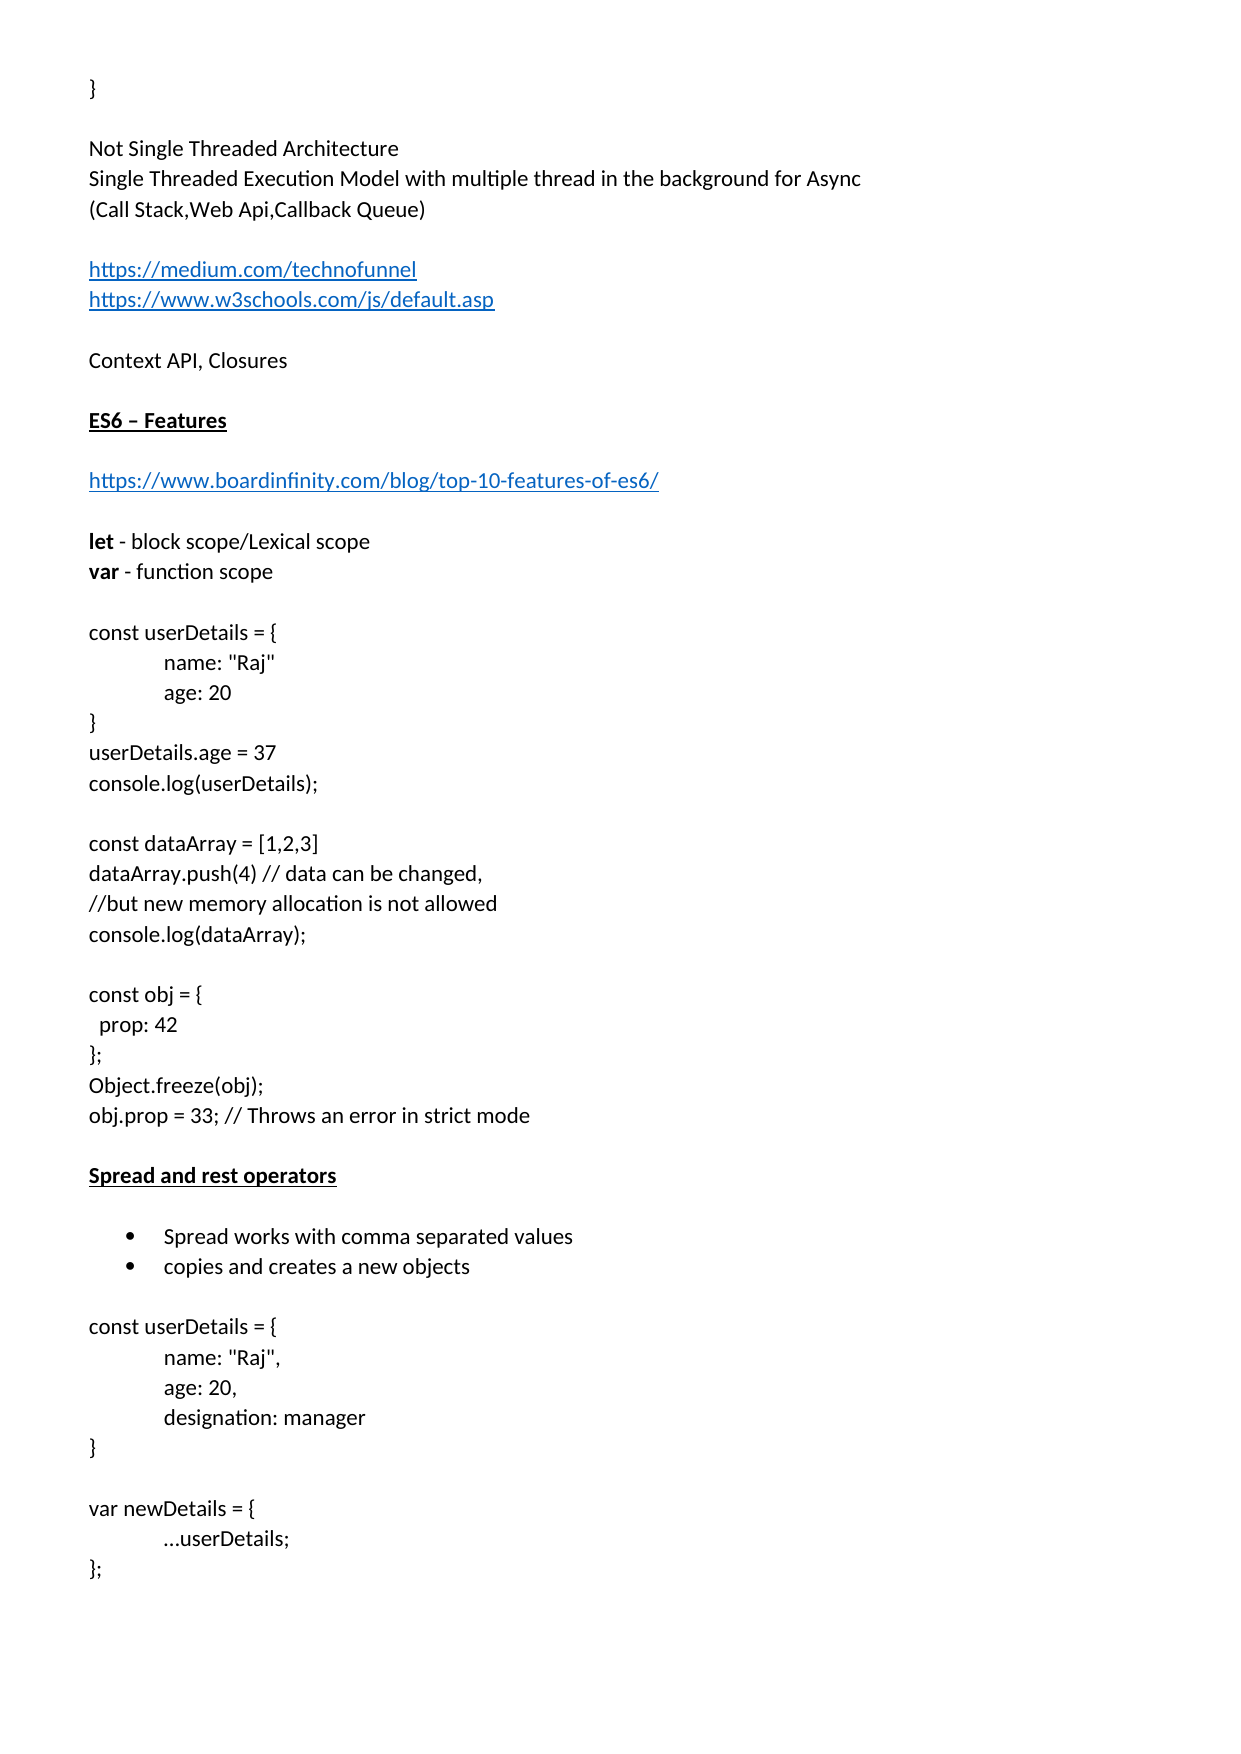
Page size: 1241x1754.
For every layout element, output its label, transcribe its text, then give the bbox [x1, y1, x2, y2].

text dataArray.push(4) // data can be changed, [89, 859, 1090, 887]
text console.log(userDetails); [89, 769, 1090, 797]
list Spread works with comma separated values [126, 1222, 1090, 1250]
text age: 20, [89, 1373, 1090, 1401]
text var newDetails = { [89, 1494, 1090, 1522]
text }; [89, 1041, 1090, 1068]
text userDetails.age = 37 [89, 738, 1090, 766]
text name: "Raj", [89, 1343, 1090, 1371]
text https://www.boardinfinity.com/blog/top-10-features-of-es6/ [89, 467, 1090, 494]
text https://medium.com/technofunnel [89, 255, 1090, 283]
text Object.freeze(obj); [89, 1071, 1090, 1099]
text let - block scope/Lexical scope [89, 527, 1090, 555]
text prop: 42 [89, 1010, 1090, 1038]
text }; [89, 1554, 1090, 1582]
text ES6 – Features [89, 406, 1090, 434]
text const userDetails = { [89, 618, 1090, 646]
text const dataArray = [1,2,3] [89, 829, 1090, 857]
text } [89, 708, 1090, 736]
text console.log(dataArray); [89, 920, 1090, 948]
text const obj = { [89, 980, 1090, 1008]
text designation: manager [89, 1403, 1090, 1431]
text } [89, 1433, 1090, 1461]
text Spread and rest operators [89, 1161, 1090, 1189]
text const userDetails = { [89, 1312, 1090, 1340]
text (Call Stack,Web Api,Callback Queue) [89, 195, 1090, 223]
text name: "Raj" [89, 648, 1090, 676]
text //but new memory allocation is not allowed [89, 889, 1090, 917]
text } [89, 74, 1090, 102]
text Single Threaded Execution Model with multiple thread in the background for Async [89, 164, 1090, 192]
text Not Single Threaded Architecture [89, 134, 1090, 162]
text https://www.w3schools.com/js/default.asp [89, 285, 1090, 313]
text age: 20 [89, 678, 1090, 706]
text obj.prop = 33; // Throws an error in strict mode [89, 1101, 1090, 1129]
list copies and creates a new objects [126, 1252, 1090, 1280]
text Context API, Closures [89, 346, 1090, 374]
text …userDetails; [89, 1524, 1090, 1552]
text var - function scope [89, 557, 1090, 585]
